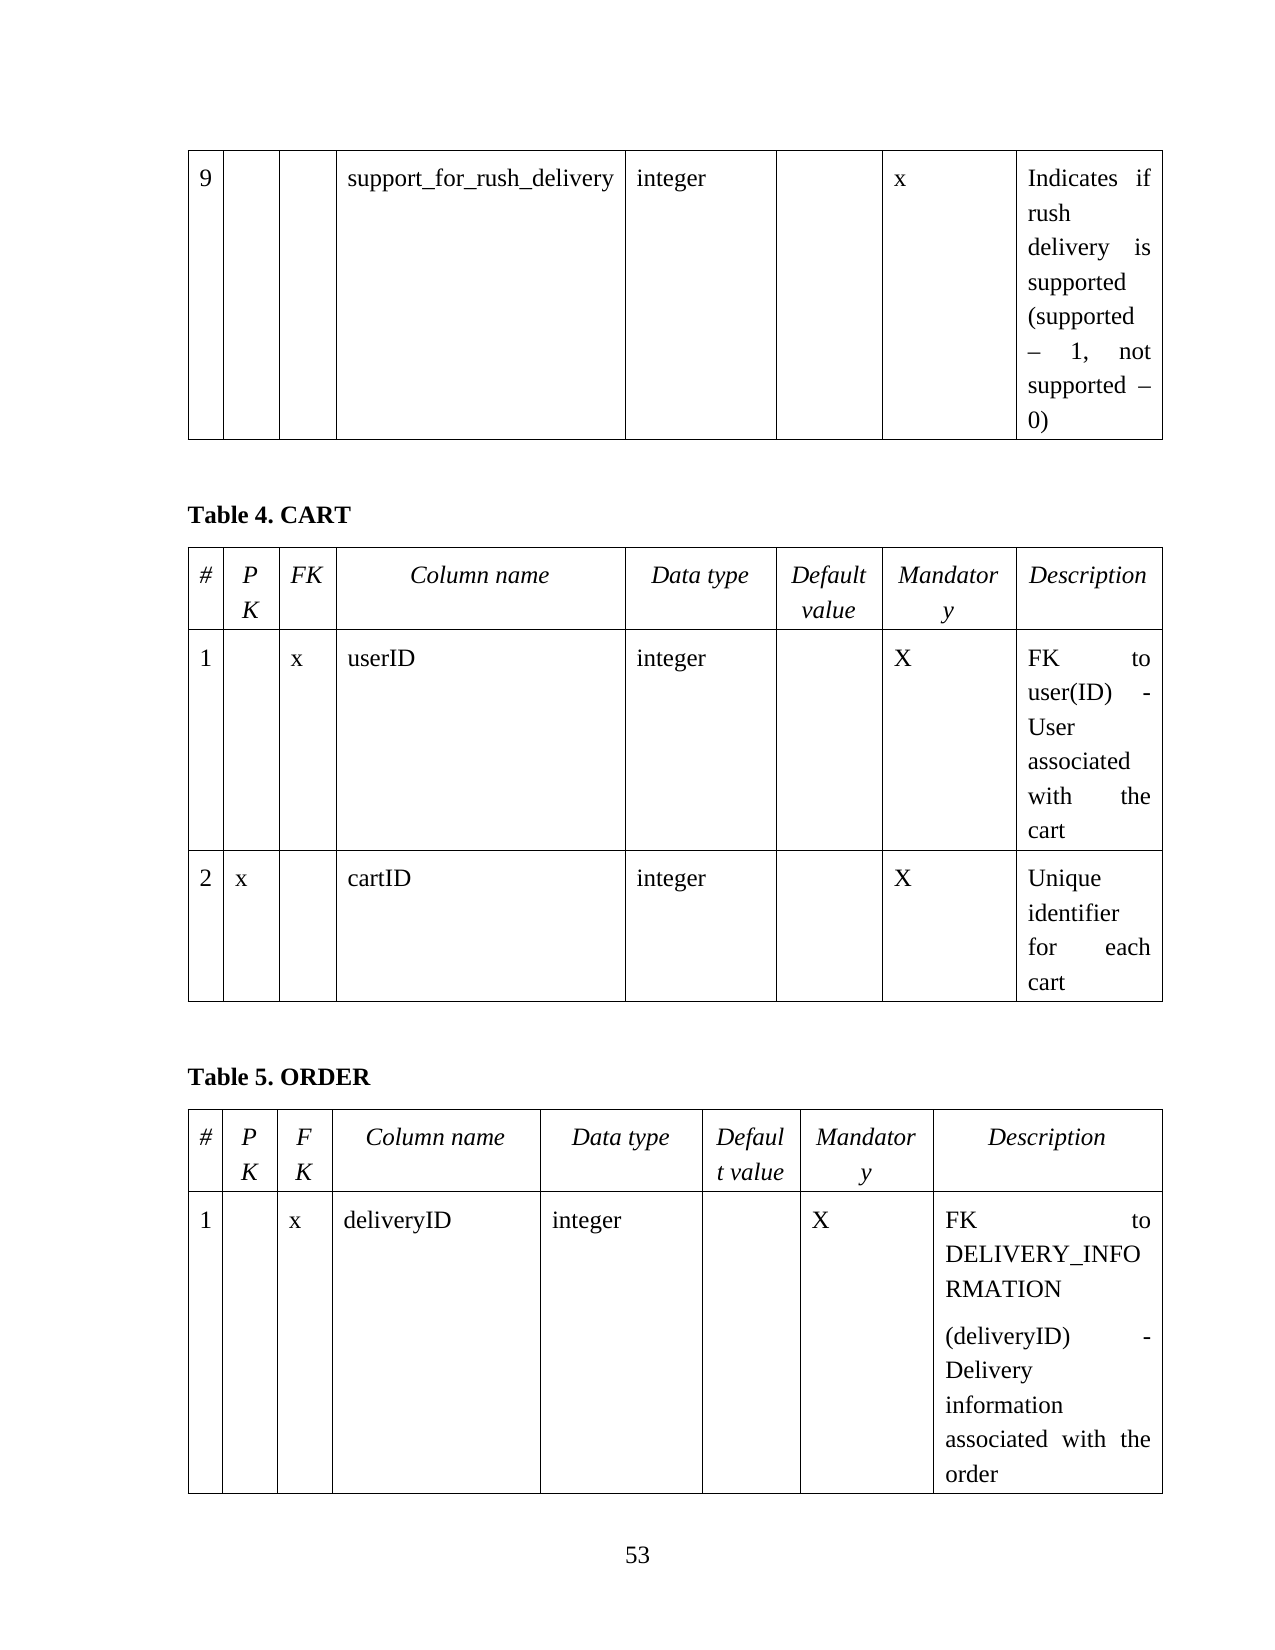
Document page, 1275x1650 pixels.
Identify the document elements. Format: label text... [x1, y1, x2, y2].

table_header Column name [337, 548, 625, 629]
table_cell [777, 630, 882, 850]
table_header FK [278, 1110, 332, 1191]
table_cell integer [541, 1192, 702, 1493]
table_cell [224, 151, 279, 439]
table_cell 1 [189, 1192, 222, 1493]
text Table 5. ORDER [187, 1062, 1087, 1091]
table_cell integer [626, 851, 776, 1001]
table_cell [224, 630, 279, 850]
table_cell 2 [189, 851, 223, 1001]
table_cell integer [626, 151, 776, 439]
table_header Default value [703, 1110, 800, 1191]
table_header Mandatory [801, 1110, 933, 1191]
table_header Data type [541, 1110, 702, 1191]
table_cell cartID [337, 851, 625, 1001]
table_header Data type [626, 548, 776, 629]
table_header Column name [333, 1110, 540, 1191]
table_header Description [934, 1110, 1162, 1191]
table_cell [280, 151, 336, 439]
table_cell [223, 1192, 277, 1493]
table_header PK [223, 1110, 277, 1191]
table_header FK [280, 548, 336, 629]
table_header Default value [777, 548, 882, 629]
table_header Description [1017, 548, 1162, 629]
table_cell x [280, 630, 336, 850]
table_header # [189, 1110, 222, 1191]
table_cell X [883, 630, 1016, 850]
table_cell deliveryID [333, 1192, 540, 1493]
table_cell 9 [189, 151, 223, 439]
table_cell support_for_rush_delivery [337, 151, 625, 439]
table_cell x [224, 851, 279, 1001]
table_cell x [278, 1192, 332, 1493]
table_cell FK to user(ID) - User associated with the cart [1017, 630, 1162, 850]
table_cell userID [337, 630, 625, 850]
table_cell X [801, 1192, 933, 1493]
table_cell Indicates if rush delivery is supported (supported – 1, not supported – 0) [1017, 151, 1162, 439]
table_cell [703, 1192, 800, 1493]
table_cell FK to DELIVERY_INFORMATION (deliveryID) - Delivery information associated with the order [934, 1192, 1162, 1493]
text Table 4. CART [187, 500, 1087, 529]
table_cell [777, 851, 882, 1001]
table_cell 1 [189, 630, 223, 850]
table_header PK [224, 548, 279, 629]
table_cell [777, 151, 882, 439]
table_cell Unique identifier for each cart [1017, 851, 1162, 1001]
table_cell integer [626, 630, 776, 850]
table_header # [189, 548, 223, 629]
table_cell X [883, 851, 1016, 1001]
table_cell x [883, 151, 1016, 439]
table_header Mandatory [883, 548, 1016, 629]
table_cell [280, 851, 336, 1001]
